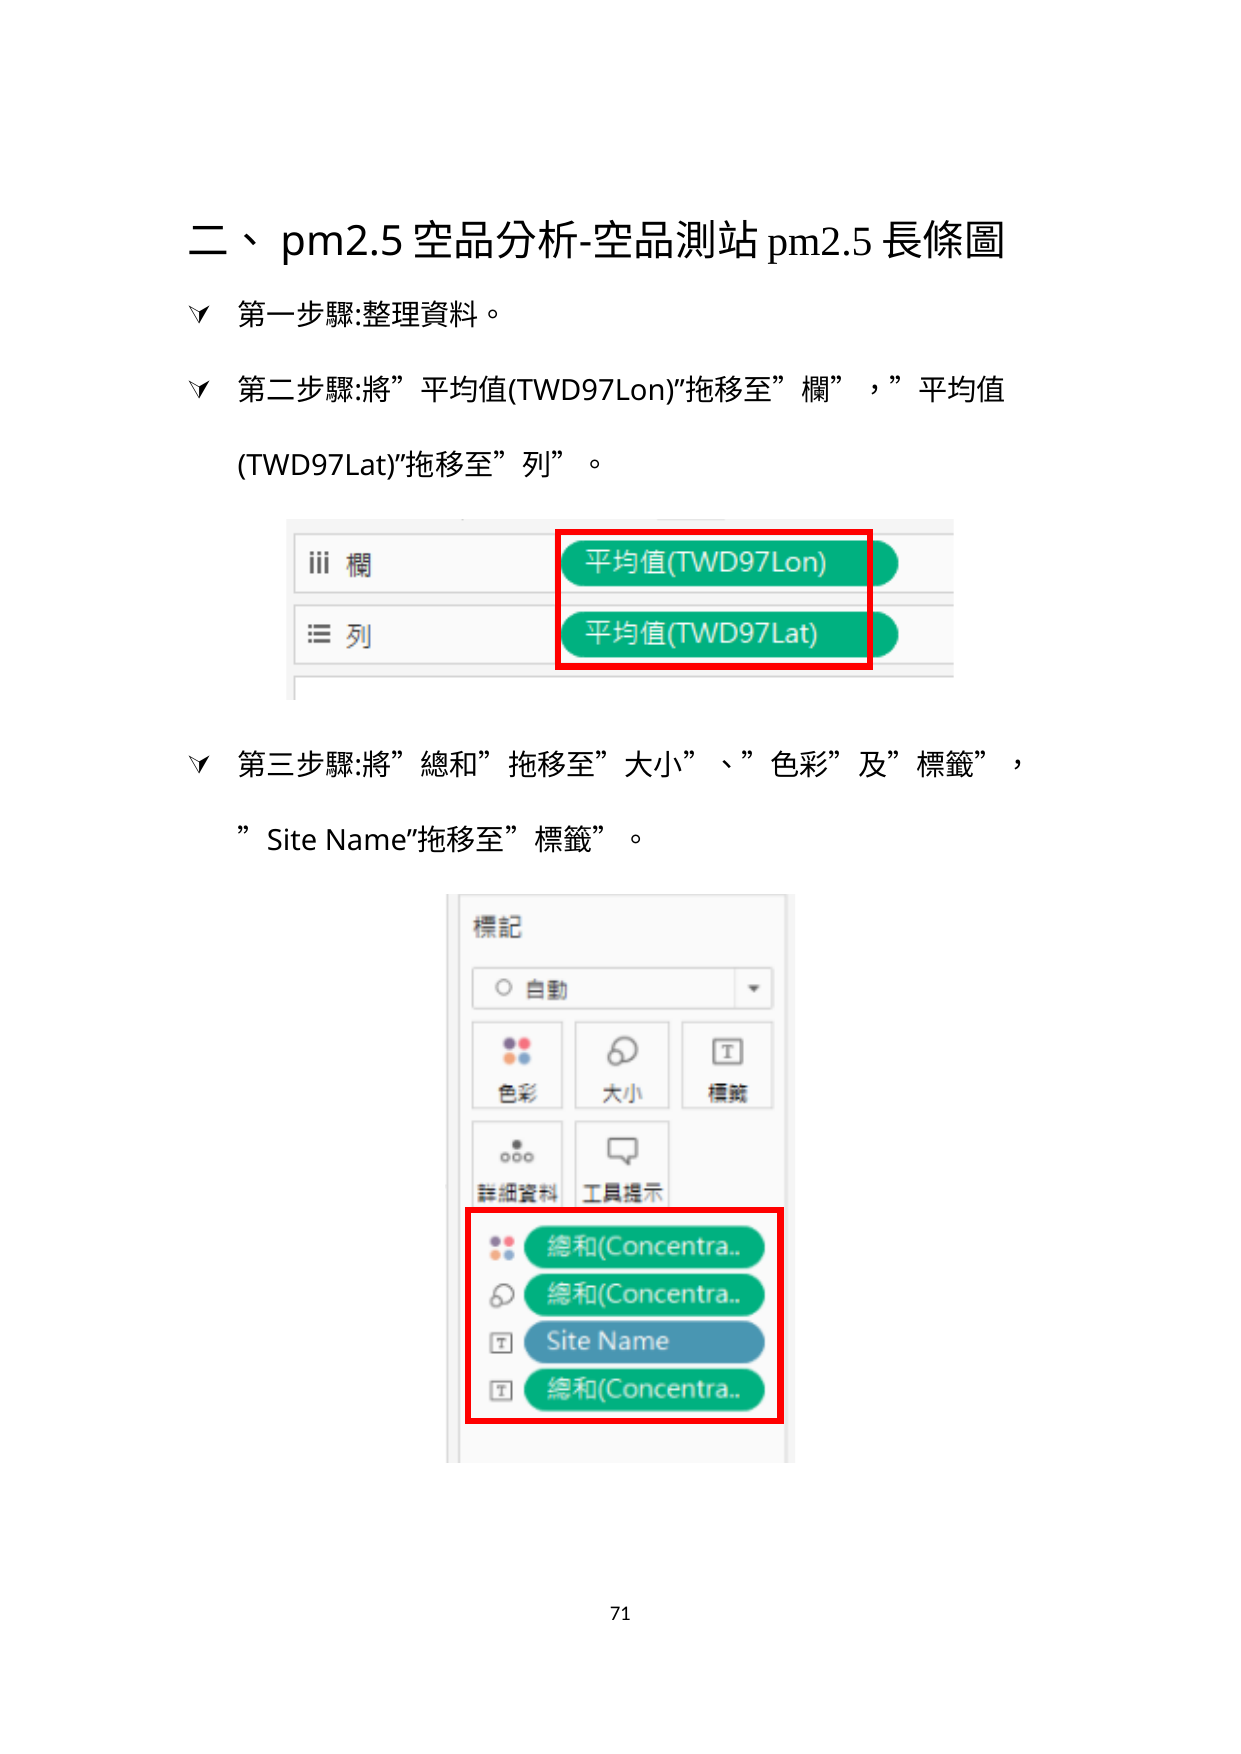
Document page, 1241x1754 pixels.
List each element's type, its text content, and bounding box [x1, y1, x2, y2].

list 第三步驟:將”總和”拖移至”大小”、”色彩”及”標籤”， ”Site Name”拖移至”標籤”。 [187, 725, 1053, 875]
list 第一步驟:整理資料。 [187, 275, 1053, 350]
picture [286, 519, 954, 700]
text 二、 pm2.5空品分析-空品測站pm2.5長條圖 [187, 200, 1053, 275]
picture [445, 894, 796, 1463]
list 第二步驟:將”平均值(TWD97Lon)”拖移至”欄”，”平均值(TWD97Lat)”拖移至”列”。 [187, 350, 1053, 500]
